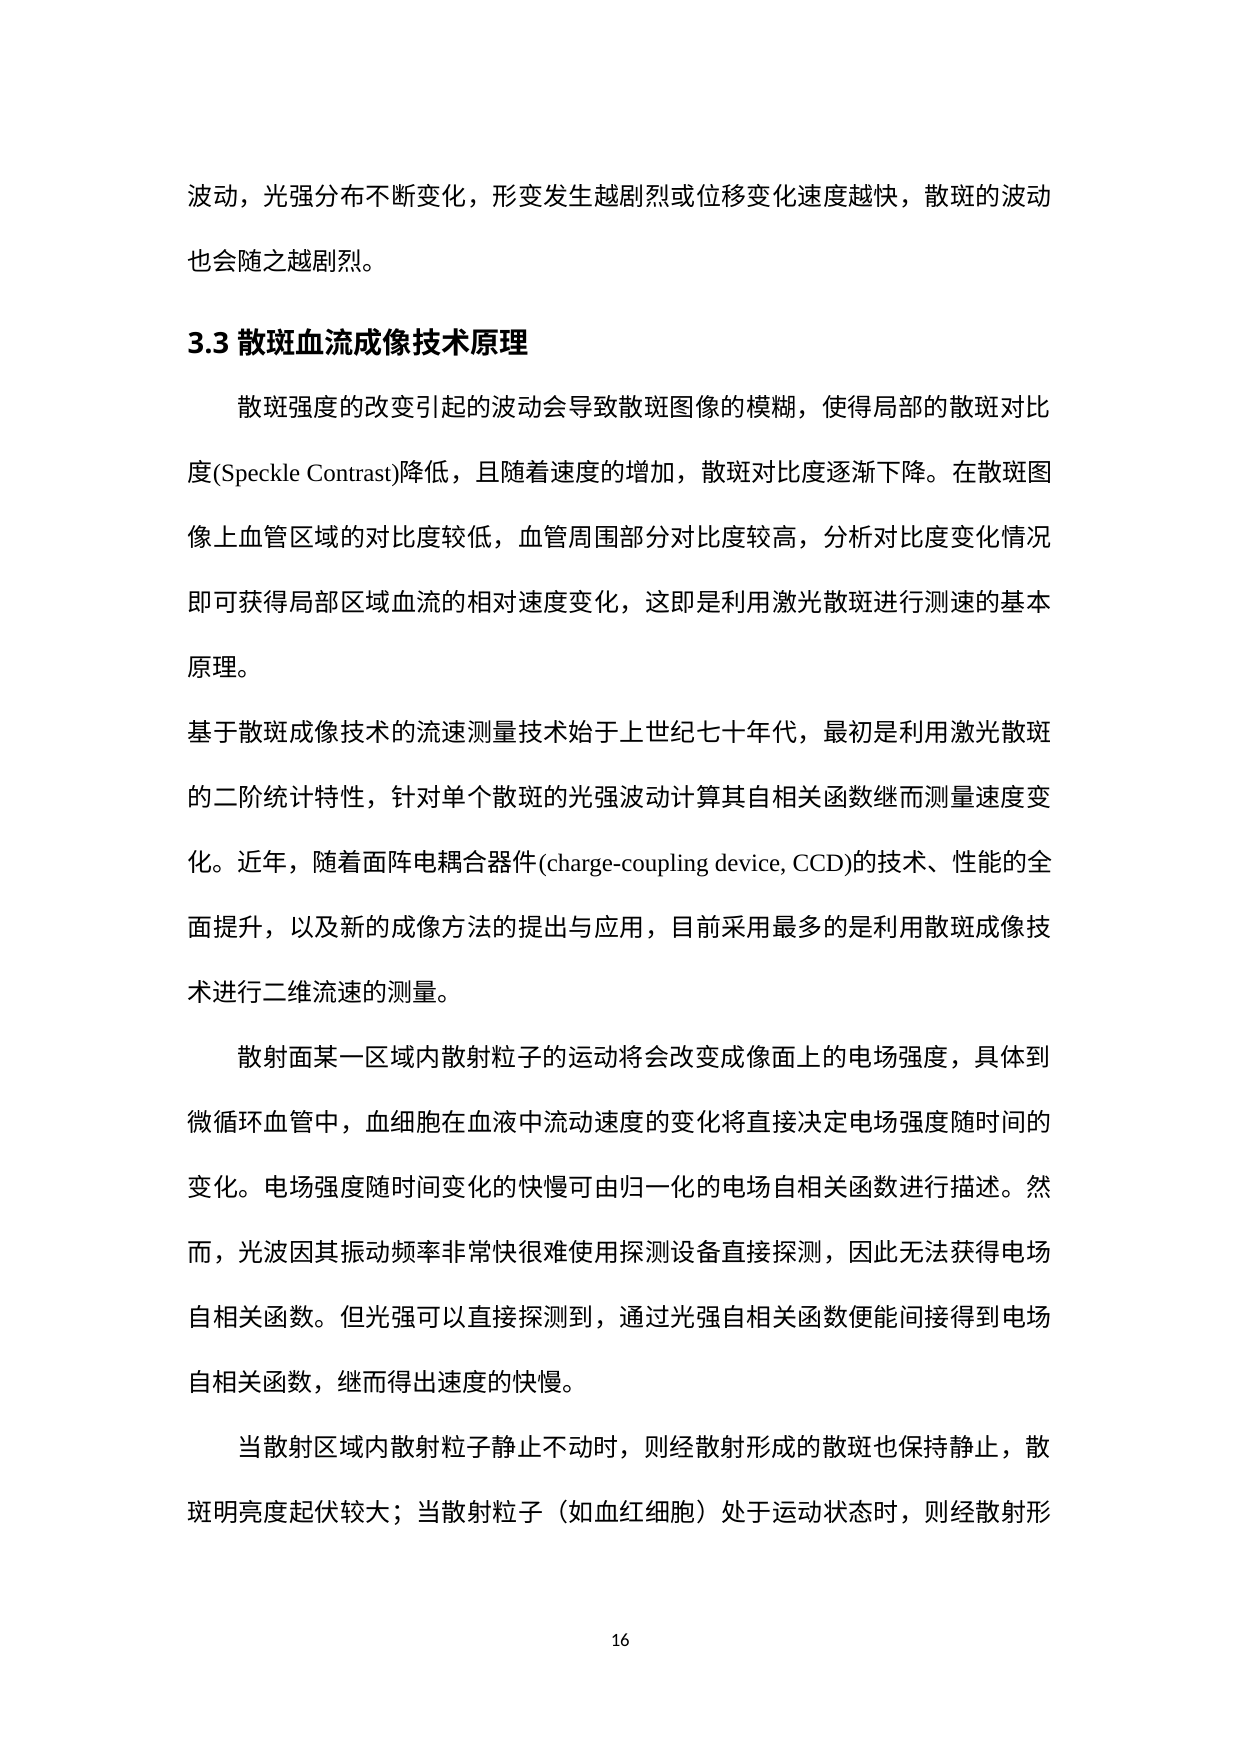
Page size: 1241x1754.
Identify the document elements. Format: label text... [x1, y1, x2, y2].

text 3.3 散斑血流成像技术原理 [187, 308, 1053, 373]
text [187, 1413, 1053, 1543]
text 散射面某一区域内散射粒子的运动将会改变成像面上的电场强度，具体到微循环血管中，血细胞在血液中流动速度的变化将直接决定电场强度随时间的变化。电场强度随时间变化的快慢可由归一化的电场自相关函数进行描述。然而，光波因其振动频率非常快很难使用探测设备直接探测，因此无法获得电场自相关函数。但光强可以直接探测到，通过光强自相关函数便能间接得到电场自相关函数，继而得出速度的快慢。 [187, 1023, 1053, 1413]
text 基于散斑成像技术的流速测量技术始于上世纪七十年代，最初是利用激光散斑的二阶统计特性，针对单个散斑的光强波动计算其自相关函数继而测量速度变化。近年，随着面阵电耦合器件(charge-coupling device, CCD)的技术、性能的全面提升，以及新的成像方法的提出与应用，目前采用最多的是利用散斑成像技术进行二维流速的测量。 [187, 698, 1053, 1023]
text 散斑强度的改变引起的波动会导致散斑图像的模糊，使得局部的散斑对比度(Speckle Contrast)降低，且随着速度的增加，散斑对比度逐渐下降。在散斑图像上血管区域的对比度较低，血管周围部分对比度较高，分析对比度变化情况即可获得局部区域血流的相对速度变化，这即是利用激光散斑进行测速的基本原理。 [187, 373, 1053, 698]
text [187, 162, 1053, 292]
